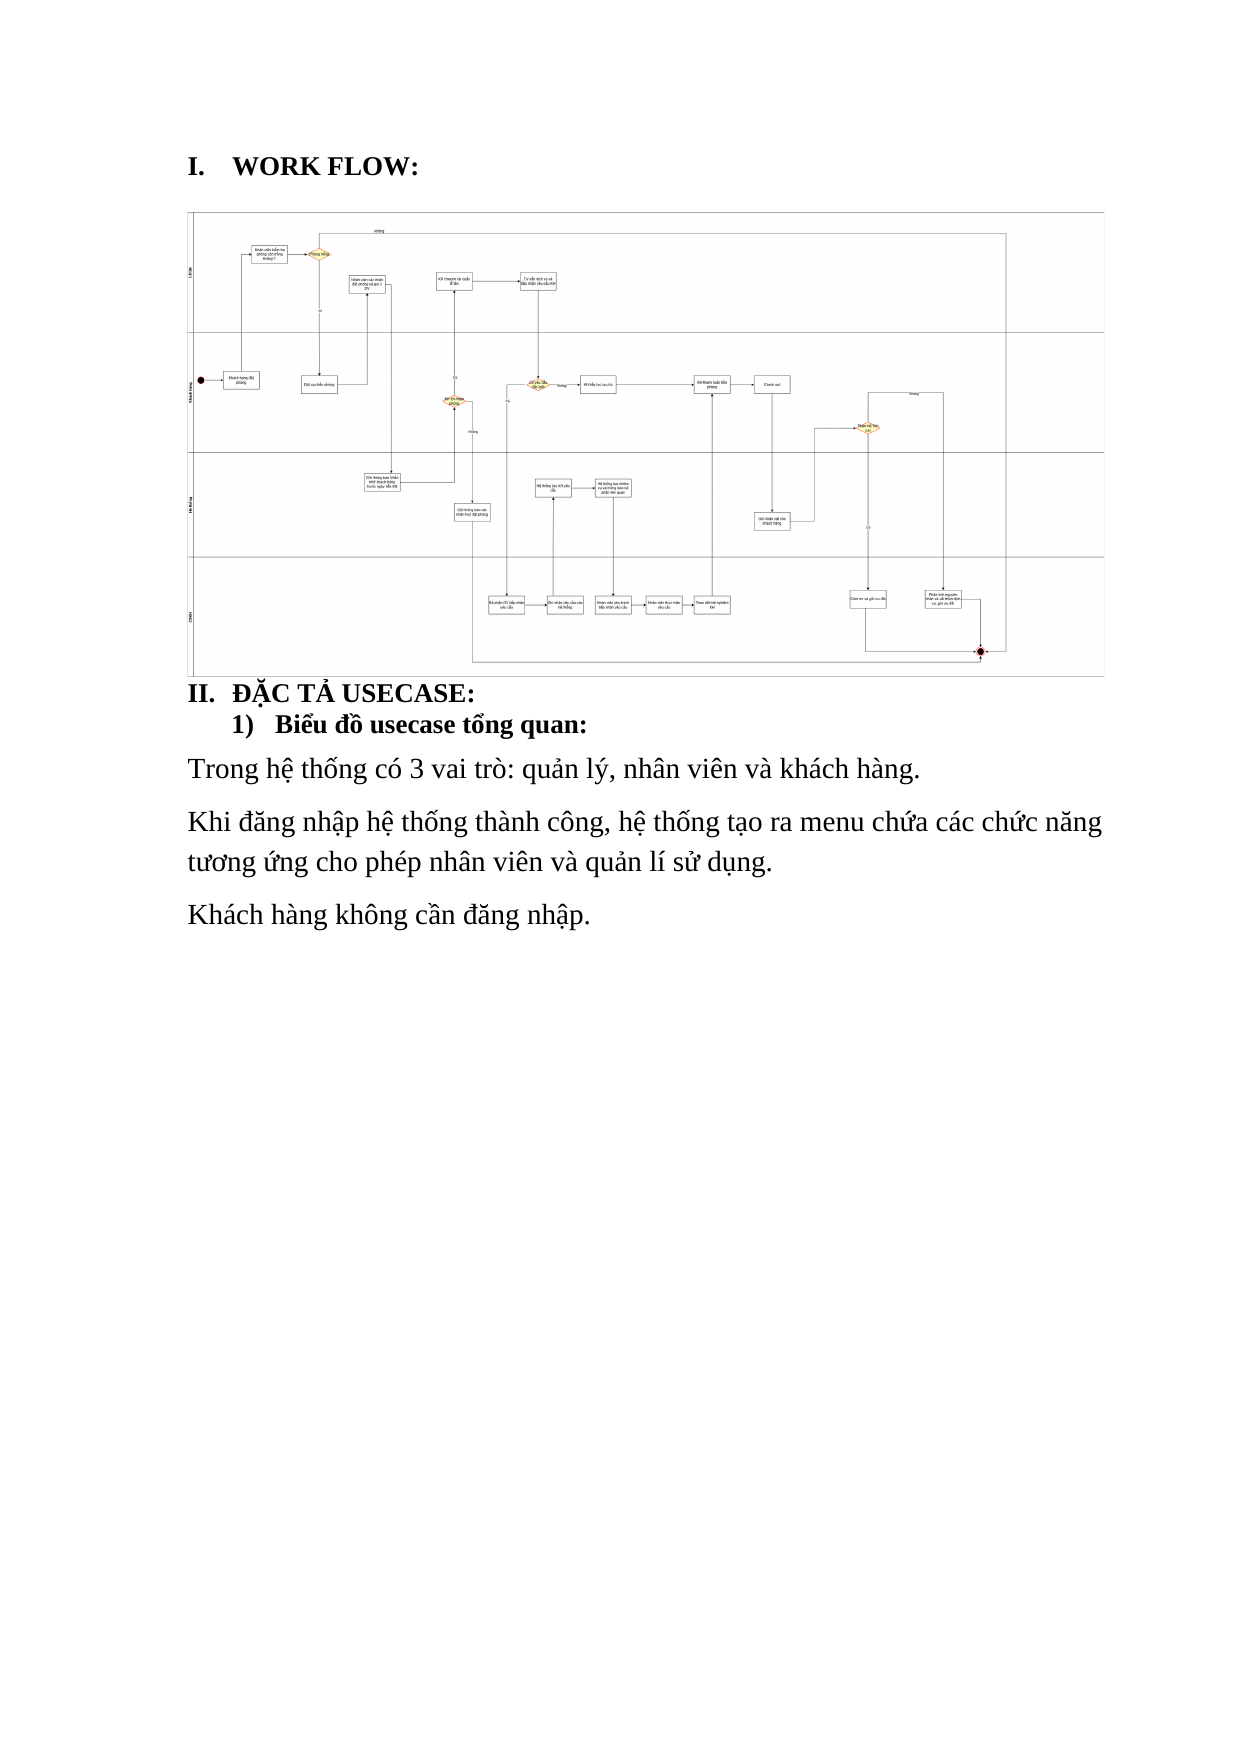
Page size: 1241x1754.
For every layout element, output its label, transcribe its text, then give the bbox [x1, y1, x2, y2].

list ĐẶC TẢ USECASE: [187, 677, 1104, 708]
picture [187, 212, 1105, 677]
list WORK FLOW: [187, 150, 1104, 181]
list Biểu đồ usecase tổng quan: [231, 708, 1104, 739]
text Khách hàng không cần đăng nhập. [187, 897, 1104, 931]
text Khi đăng nhập hệ thống thành công, hệ thống tạo ra menu chứa các chức năng tương ứng cho phép nhân viên và quản lí sử dụng. [187, 804, 1104, 878]
text Trong hệ thống có 3 vai trò: quản lý, nhân viên và khách hàng. [187, 752, 1104, 785]
